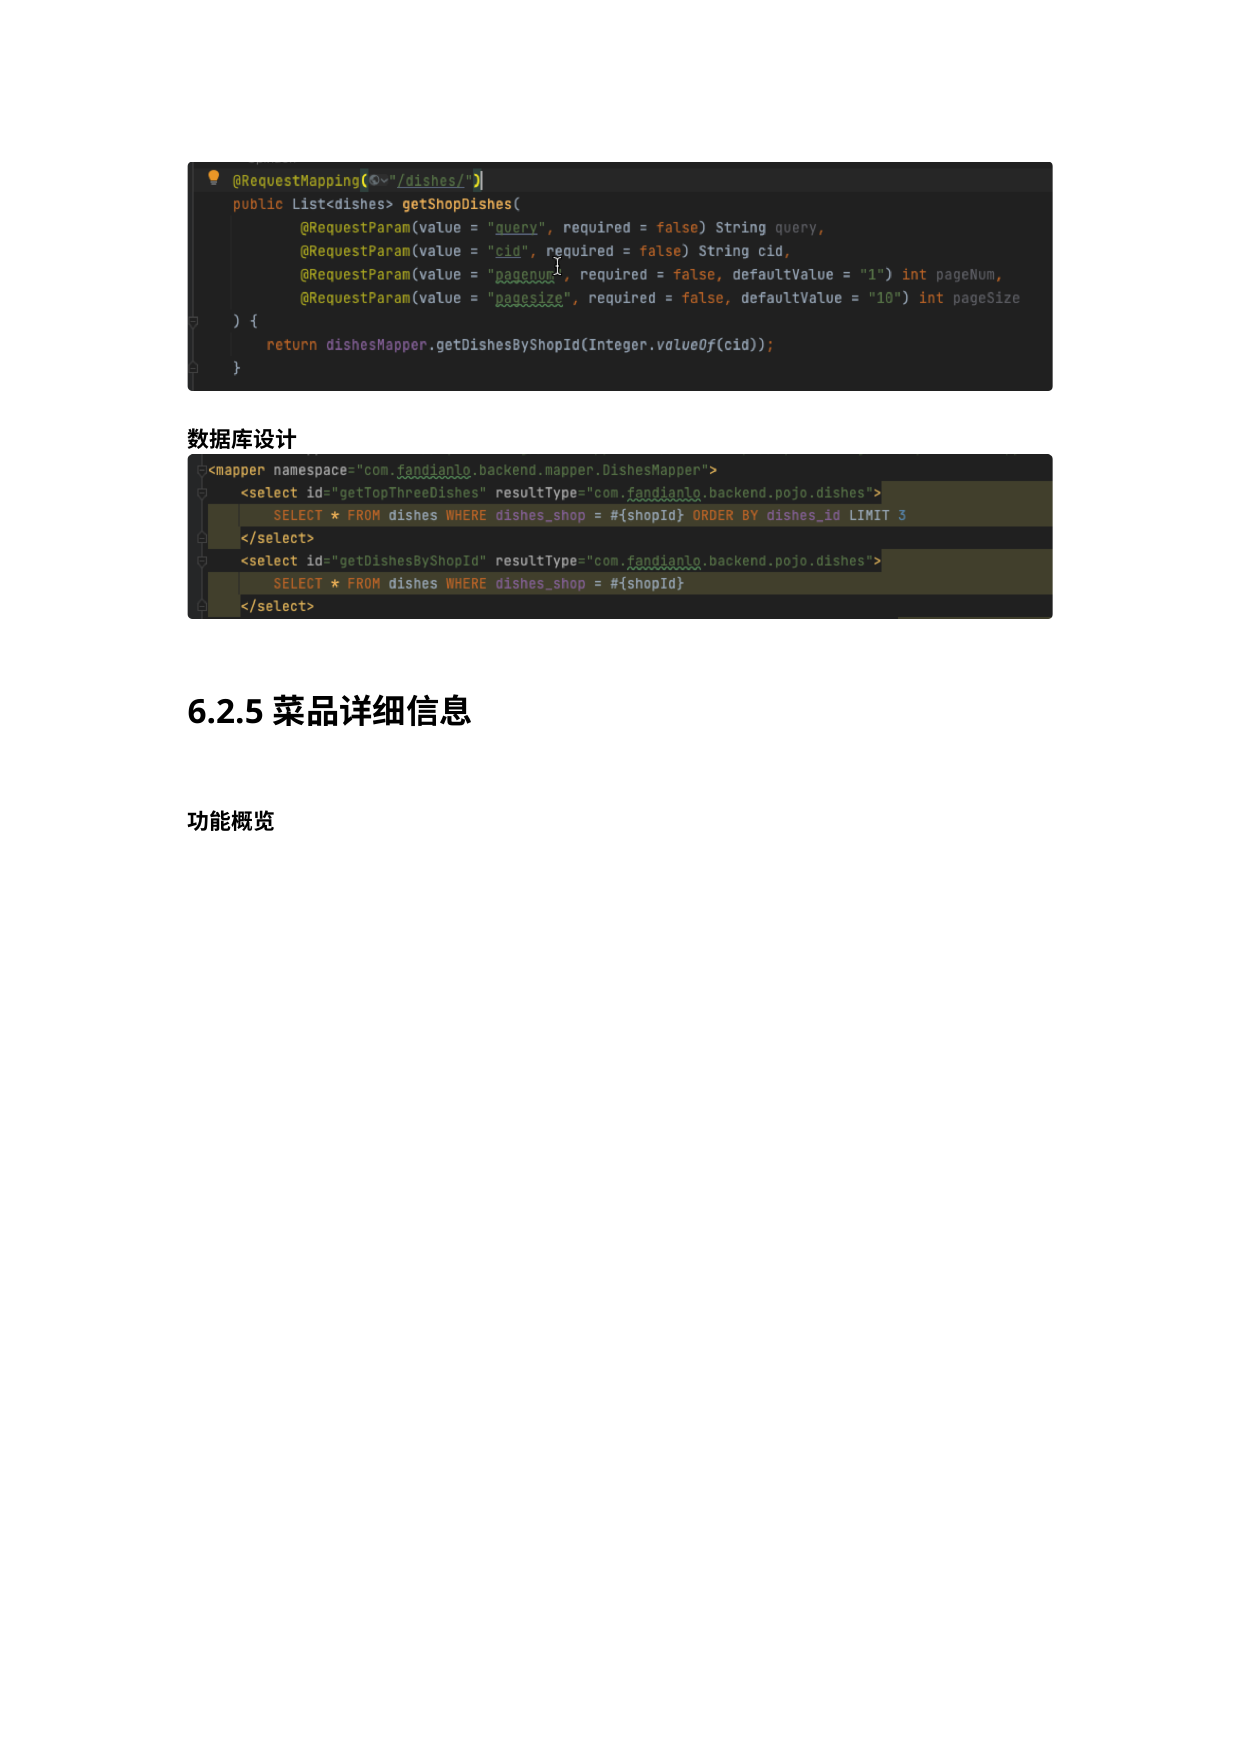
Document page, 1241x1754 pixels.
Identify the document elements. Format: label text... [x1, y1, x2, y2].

text 功能概览 [187, 804, 1053, 836]
text 数据库设计 [187, 422, 1053, 454]
subtitle 6.2.5 菜品详细信息 [187, 677, 1053, 742]
picture [187, 454, 1053, 619]
picture [187, 162, 1053, 391]
